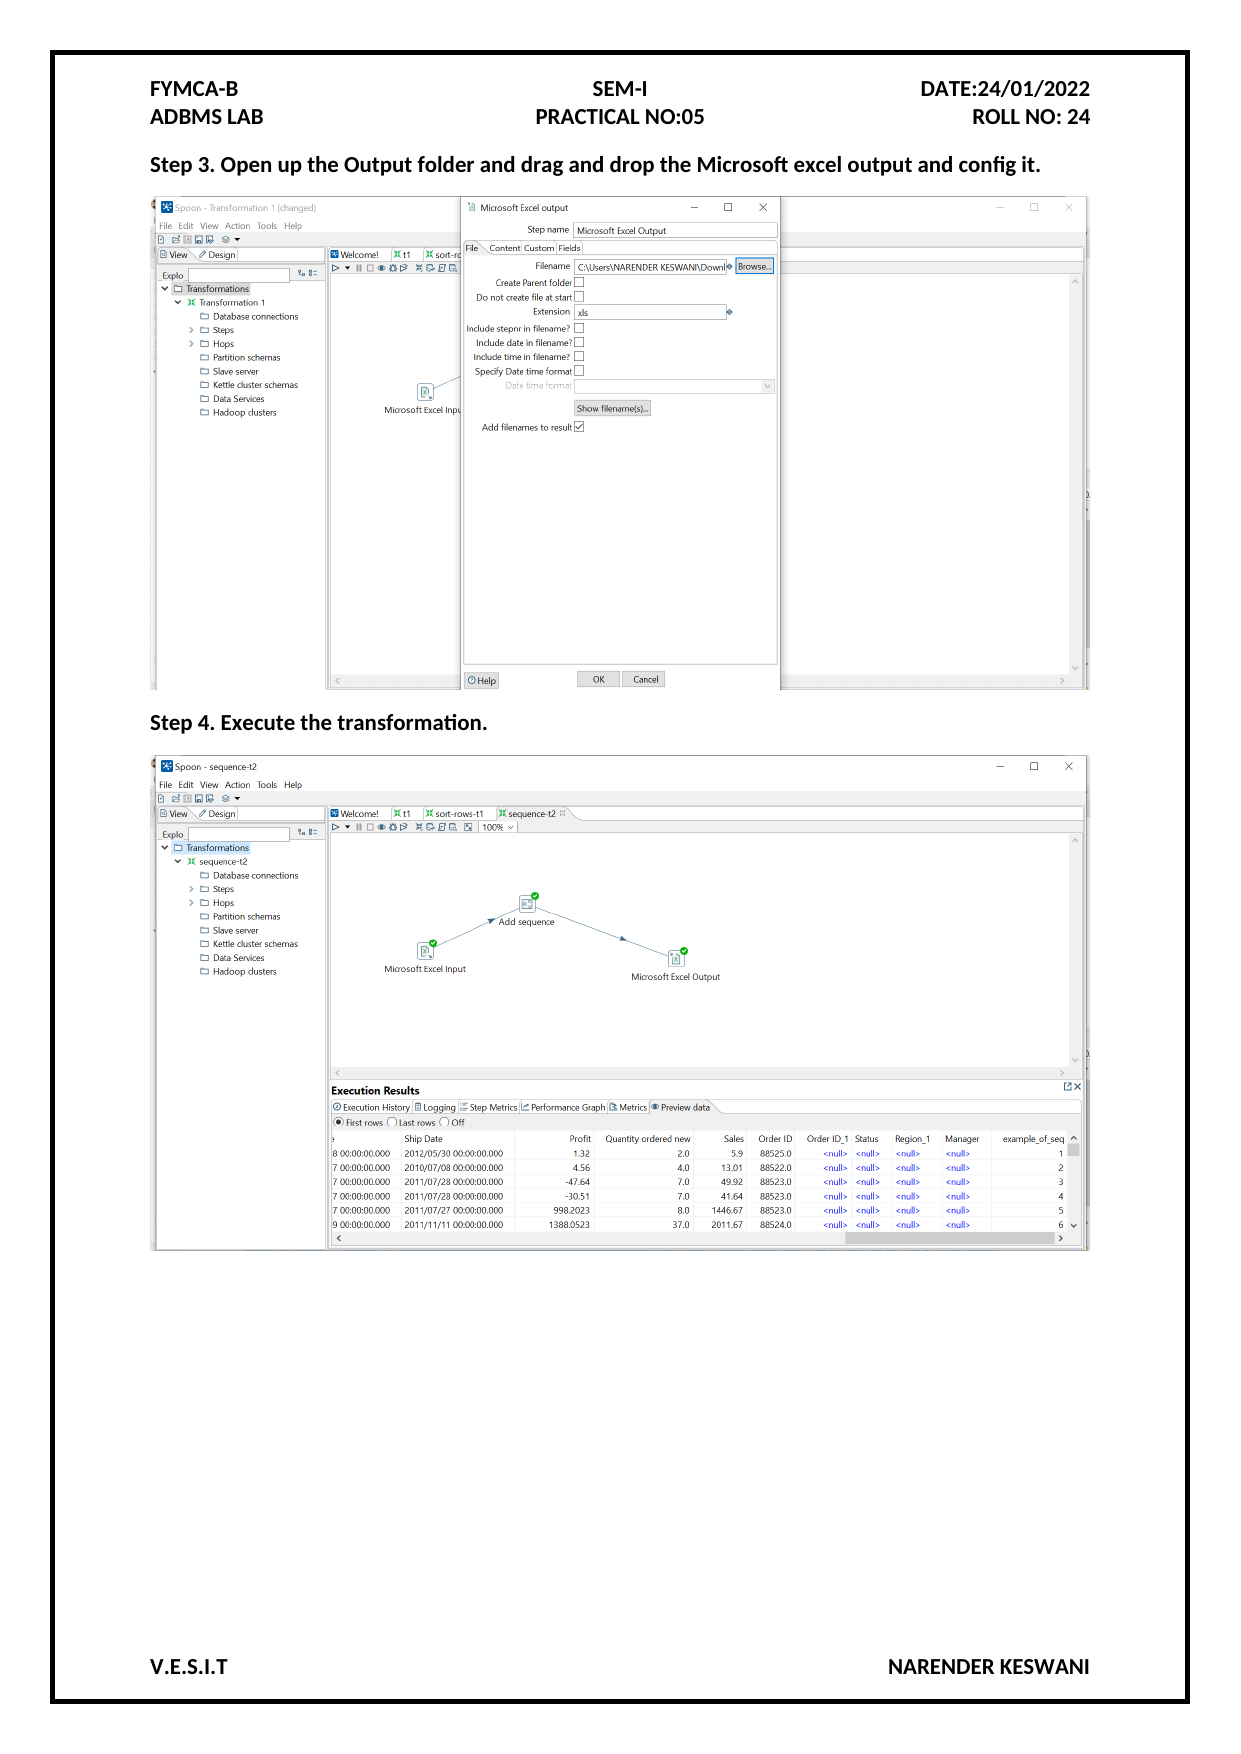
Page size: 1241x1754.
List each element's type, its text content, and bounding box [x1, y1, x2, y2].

picture [150, 755, 1091, 1251]
text Step 3. Open up the Output folder and drag and drop the Microsoft excel output and config it. [150, 150, 1090, 178]
picture [150, 196, 1091, 690]
text Step 4. Execute the transformation. [150, 708, 1090, 736]
